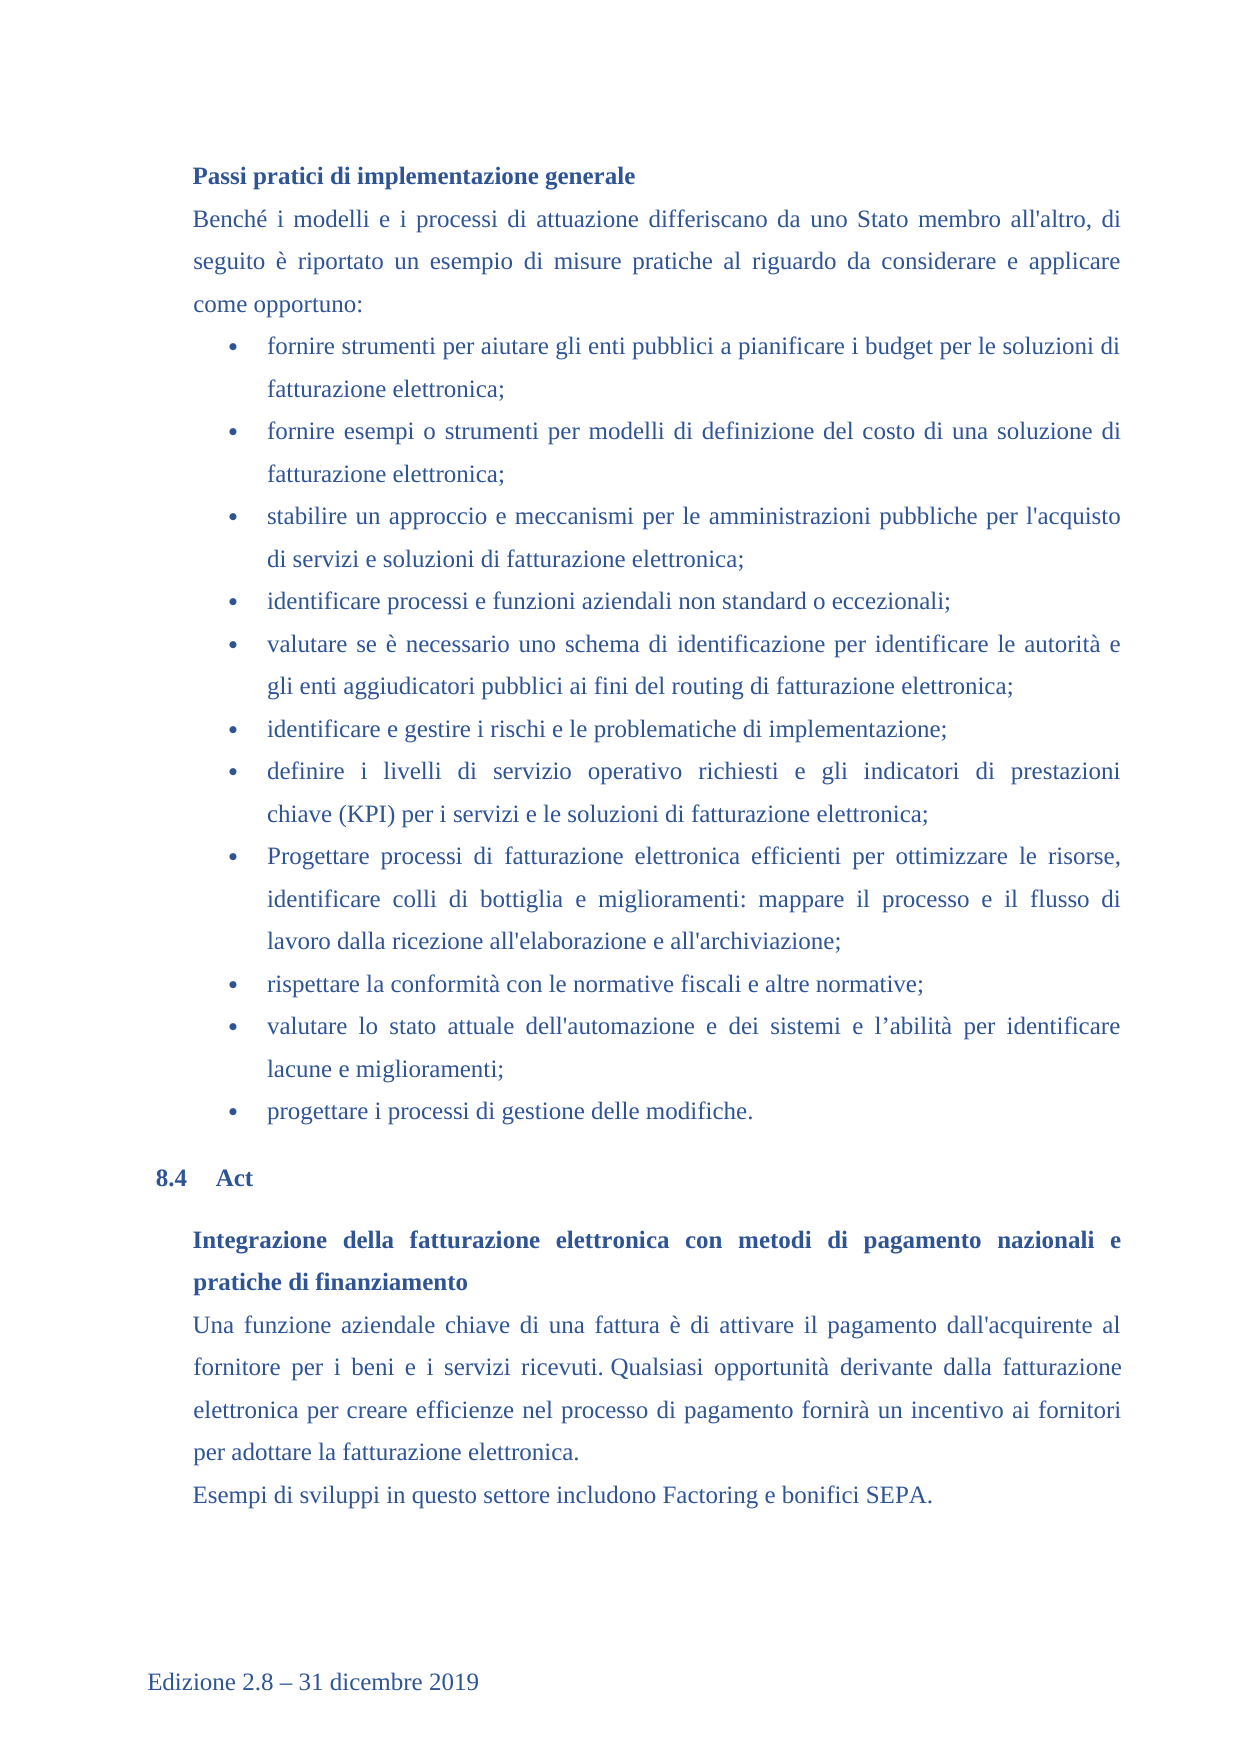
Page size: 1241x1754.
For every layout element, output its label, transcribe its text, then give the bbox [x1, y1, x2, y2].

list stabilire un approccio e meccanismi per le amministrazioni pubbliche per l'acquisto di servizi e soluzioni di fatturazione elettronica; [229, 488, 1122, 573]
list rispettare la conformità con le normative fiscali e altre normative; [229, 955, 1122, 998]
list identificare e gestire i rischi e le problematiche di implementazione; [229, 700, 1122, 743]
list Esempi di sviluppi in questo settore includono Factoring e bonifici SEPA. [192, 1466, 1122, 1509]
list Integrazione della fatturazione elettronica con metodi di pagamento nazionali e pratiche di finanziamento [192, 1211, 1122, 1296]
subtitle Act [156, 1163, 1122, 1191]
list fornire strumenti per aiutare gli enti pubblici a pianificare i budget per le soluzioni di fatturazione elettronica; [229, 318, 1122, 403]
list valutare lo stato attuale dell'automazione e dei sistemi e l’abilità per identificare lacune e miglioramenti; [229, 998, 1122, 1083]
list Una funzione aziendale chiave di una fattura è di attivare il pagamento dall'acquirente al fornitore per i beni e i servizi ricevuti. Qualsiasi opportunità derivante dalla fatturazione elettronica per creare efficienze nel processo di pagamento fornirà un incentivo ai fornitori per adottare la fatturazione elettronica. [192, 1296, 1122, 1466]
list definire i livelli di servizio operativo richiesti e gli indicatori di prestazioni chiave (KPI) per i servizi e le soluzioni di fatturazione elettronica; [229, 743, 1122, 828]
list progettare i processi di gestione delle modifiche. [229, 1083, 1122, 1125]
list Passi pratici di implementazione generale [192, 148, 1122, 190]
list fornire esempi o strumenti per modelli di definizione del costo di una soluzione di fatturazione elettronica; [229, 403, 1122, 488]
list valutare se è necessario uno schema di identificazione per identificare le autorità e gli enti aggiudicatori pubblici ai fini del routing di fatturazione elettronica; [229, 615, 1122, 700]
list Progettare processi di fatturazione elettronica efficienti per ottimizzare le risorse, identificare colli di bottiglia e miglioramenti: mappare il processo e il flusso di lavoro dalla ricezione all'elaborazione e all'archiviazione; [229, 828, 1122, 955]
list Benché i modelli e i processi di attuazione differiscano da uno Stato membro all'altro, di seguito è riportato un esempio di misure pratiche al riguardo da considerare e applicare come opportuno: [192, 190, 1122, 318]
list identificare processi e funzioni aziendali non standard o eccezionali; [229, 573, 1122, 615]
